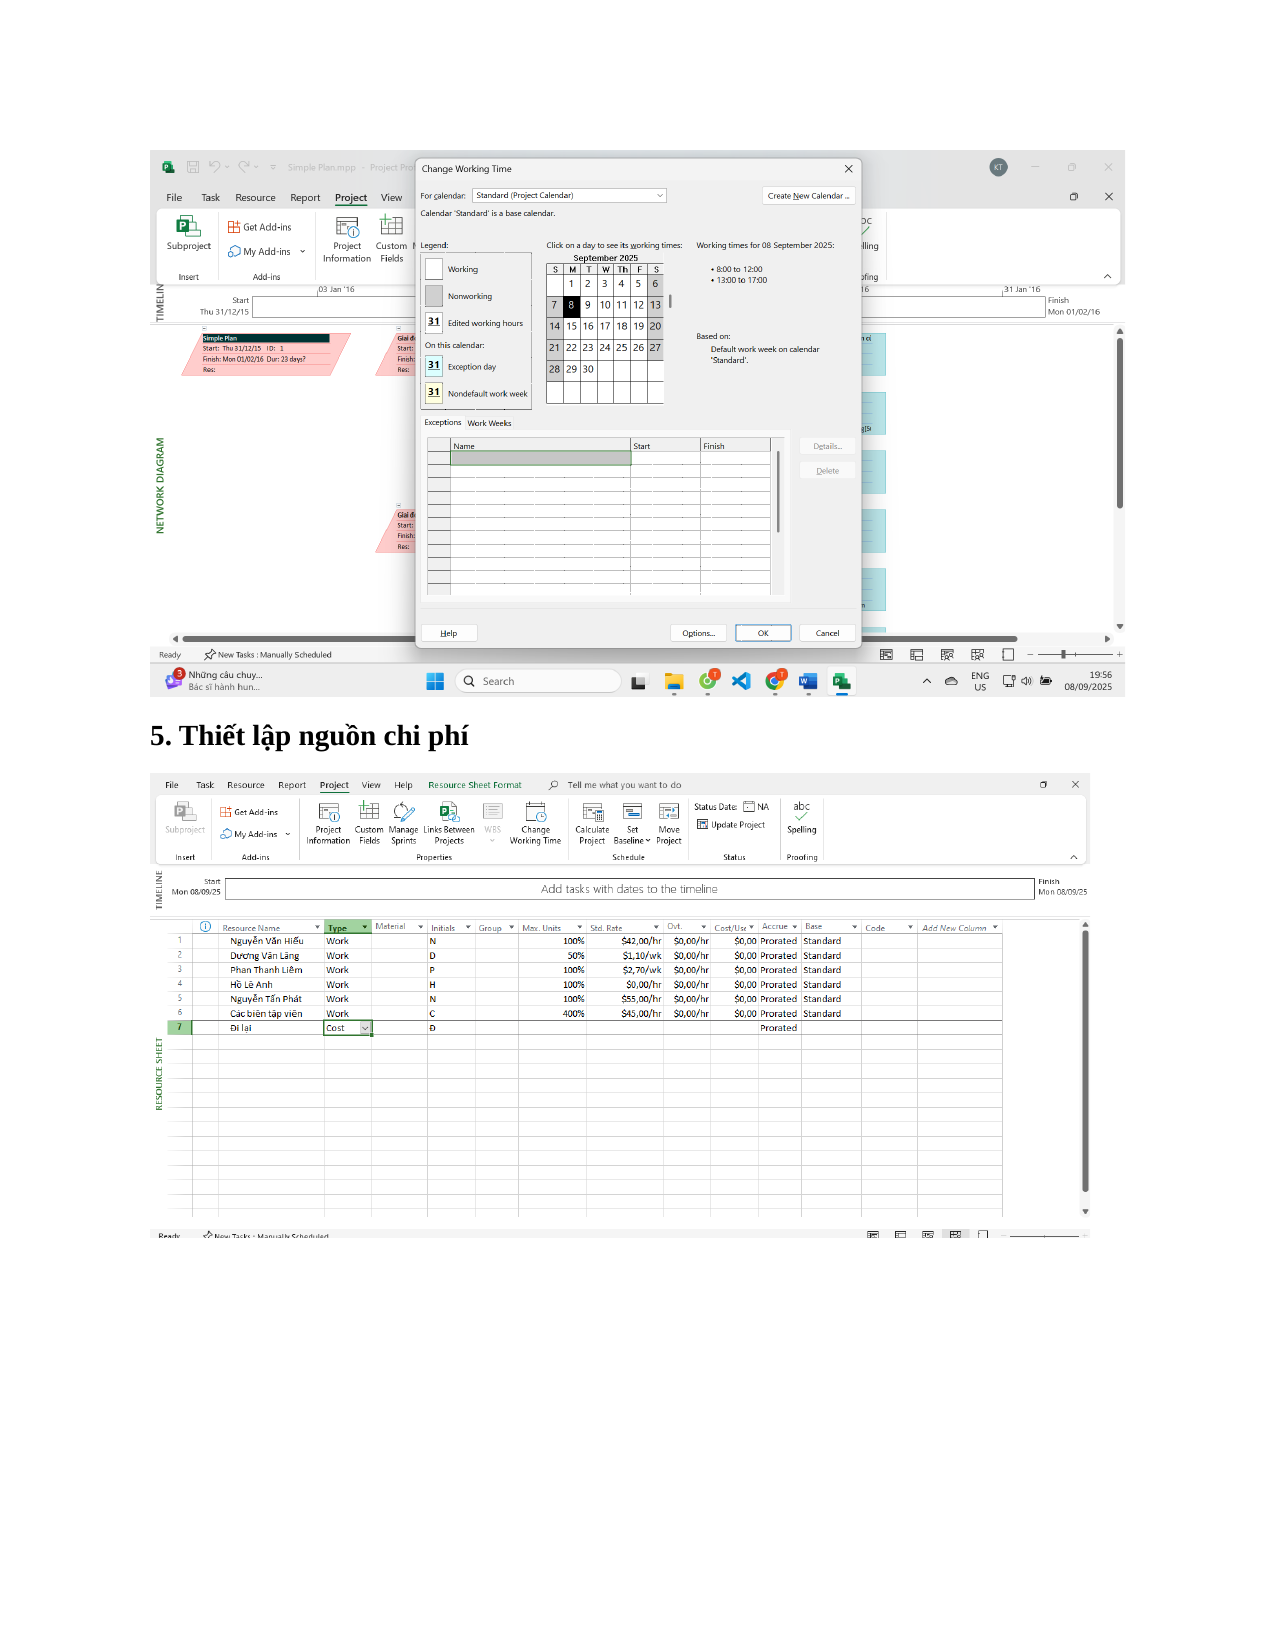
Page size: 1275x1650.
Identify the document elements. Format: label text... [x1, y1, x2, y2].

picture [150, 773, 1091, 1238]
text 5. Thiết lập nguồn chi phí [150, 718, 1125, 751]
picture [150, 150, 1125, 697]
